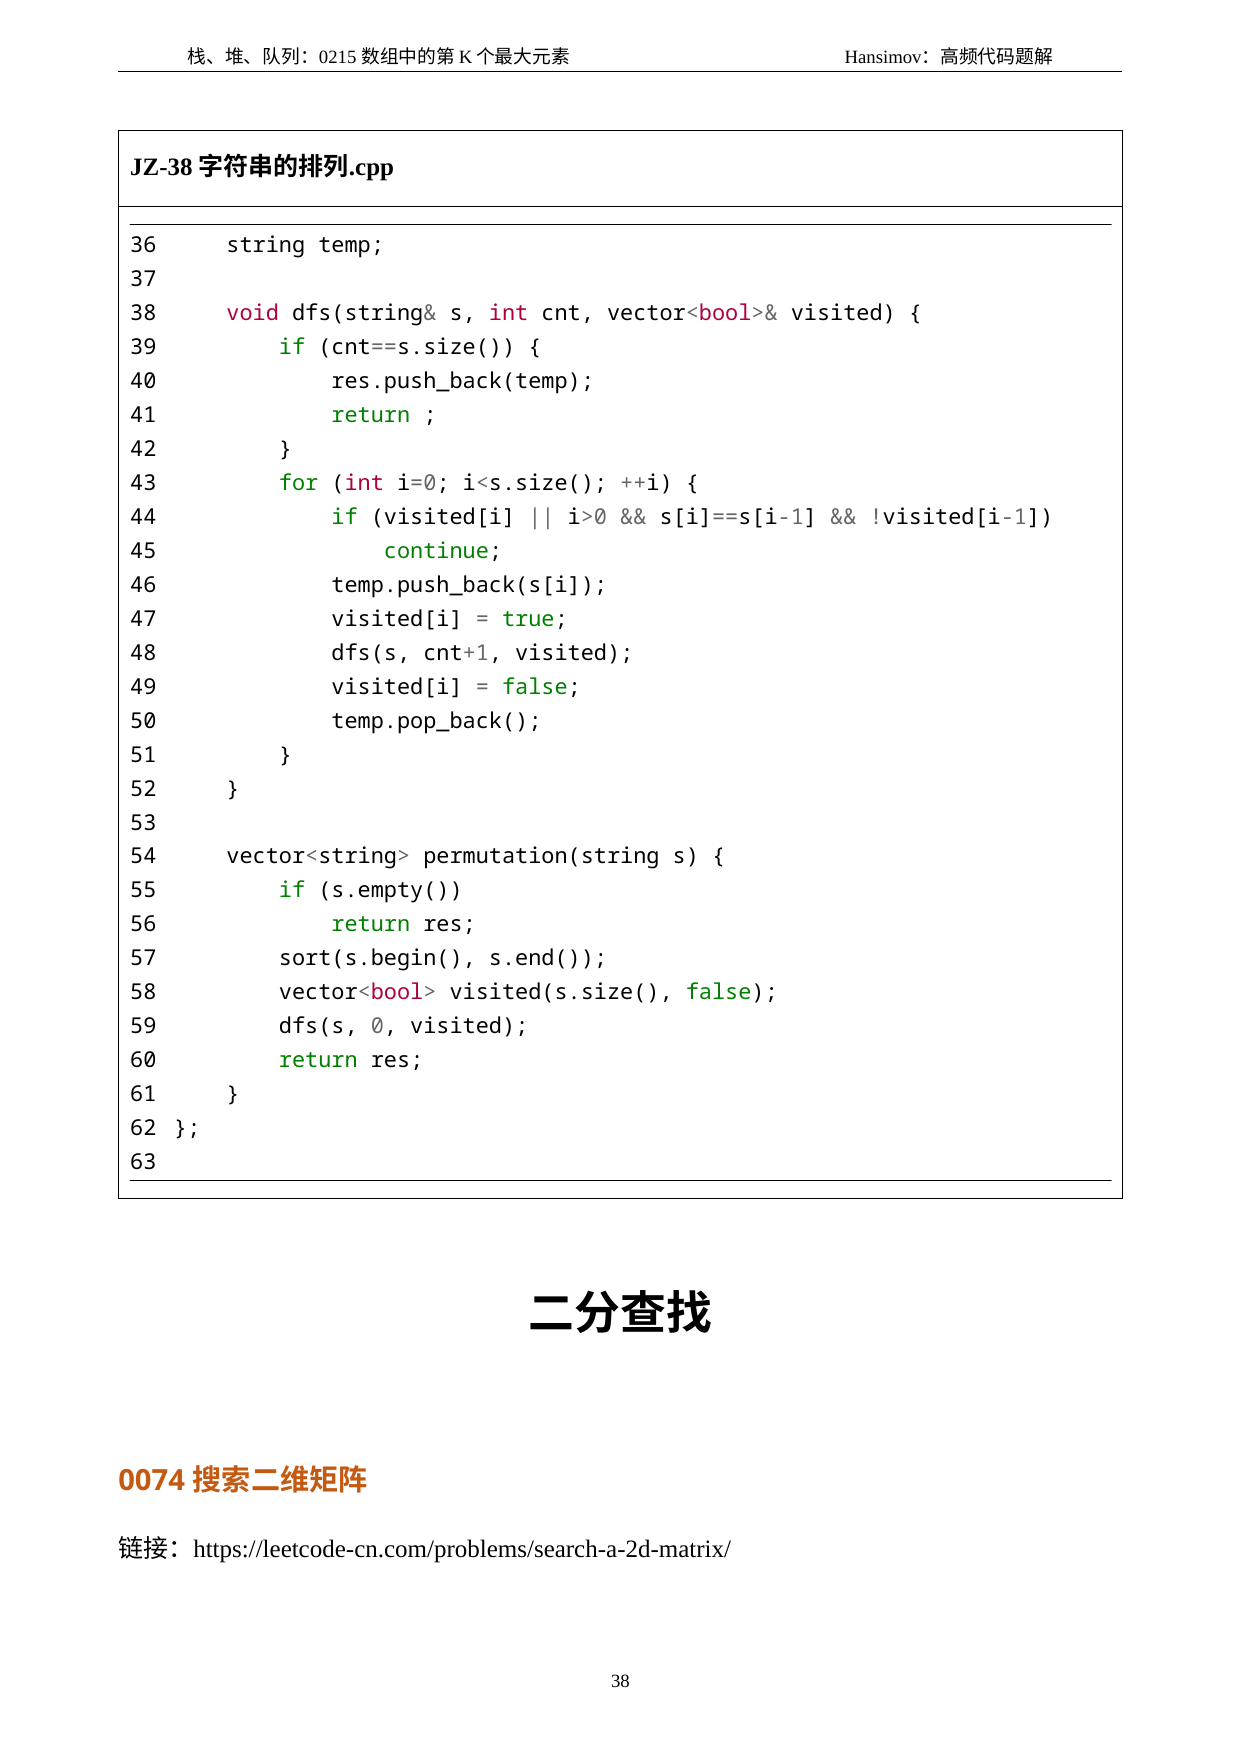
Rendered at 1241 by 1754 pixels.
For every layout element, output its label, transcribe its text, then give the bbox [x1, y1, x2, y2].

table_header JZ-38 字符串的排列.cpp [119, 131, 1122, 206]
subtitle 二分查找 [118, 1276, 1122, 1343]
text 链接：https://leetcode-cn.com/problems/search-a-2d-matrix/ [118, 1512, 1122, 1580]
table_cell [119, 207, 1122, 1198]
subtitle 0074 搜索二维矩阵 [118, 1444, 1097, 1512]
